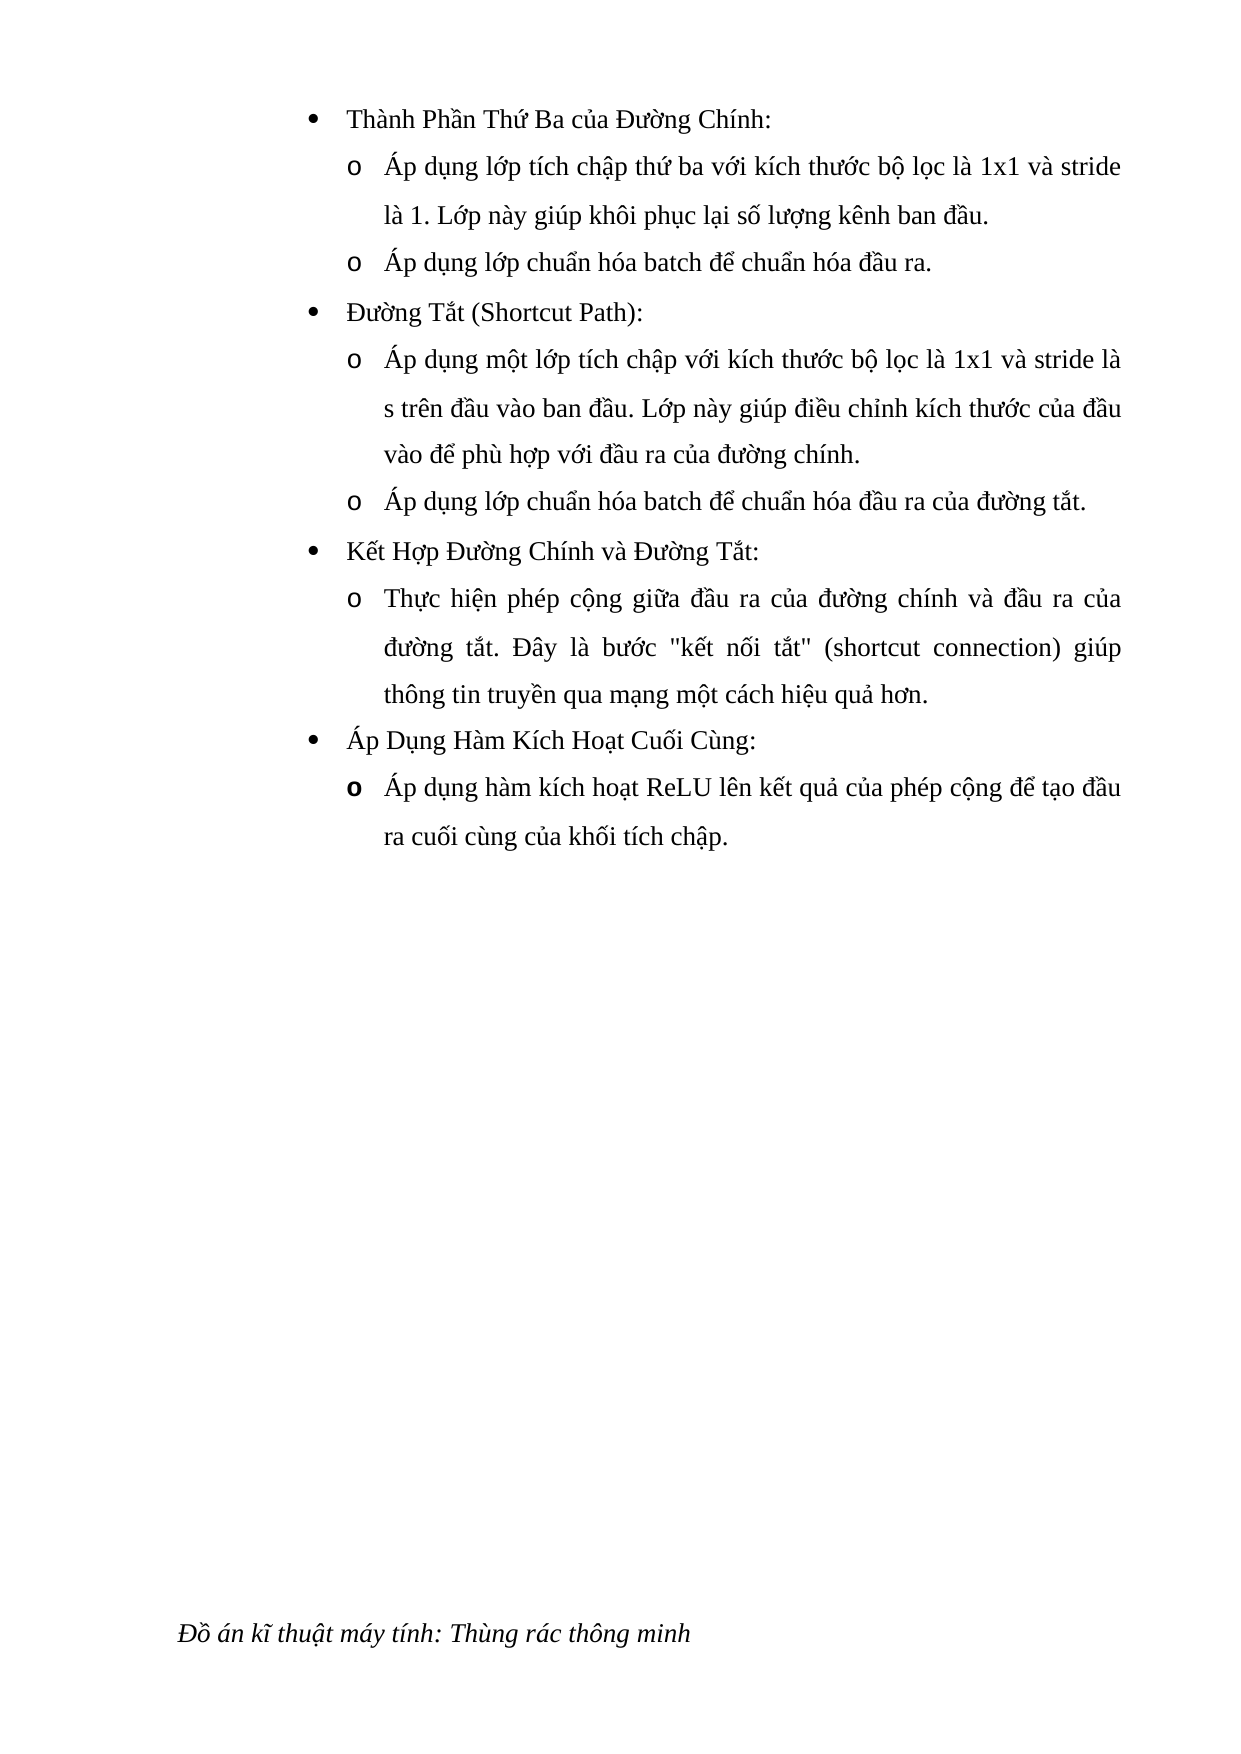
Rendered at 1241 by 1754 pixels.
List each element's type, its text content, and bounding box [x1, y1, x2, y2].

list Kết Hợp Đường Chính và Đường Tắt: [308, 535, 1122, 567]
list Áp dụng lớp tích chập thứ ba với kích thước bộ lọc là 1x1 và stride là 1. Lớp này giúp khôi phục lại số lượng kênh ban đầu. [346, 150, 1122, 230]
list Thực hiện phép cộng giữa đầu ra của đường chính và đầu ra của đường tắt. Đây là bước "kết nối tắt" (shortcut connection) giúp thông tin truyền qua mạng một cách hiệu quả hơn. [346, 582, 1122, 709]
list Áp Dụng Hàm Kích Hoạt Cuối Cùng: [308, 724, 1122, 756]
list Áp dụng một lớp tích chập với kích thước bộ lọc là 1x1 và stride là s trên đầu vào ban đầu. Lớp này giúp điều chỉnh kích thước của đầu vào để phù hợp với đầu ra của đường chính. [346, 343, 1122, 470]
list Thành Phần Thứ Ba của Đường Chính: [308, 103, 1122, 135]
list Áp dụng hàm kích hoạt ReLU lên kết quả của phép cộng để tạo đầu ra cuối cùng của khối tích chập. [346, 771, 1122, 851]
list Áp dụng lớp chuẩn hóa batch để chuẩn hóa đầu ra của đường tắt. [346, 485, 1122, 519]
list Đường Tắt (Shortcut Path): [308, 296, 1122, 327]
list Áp dụng lớp chuẩn hóa batch để chuẩn hóa đầu ra. [346, 246, 1122, 279]
